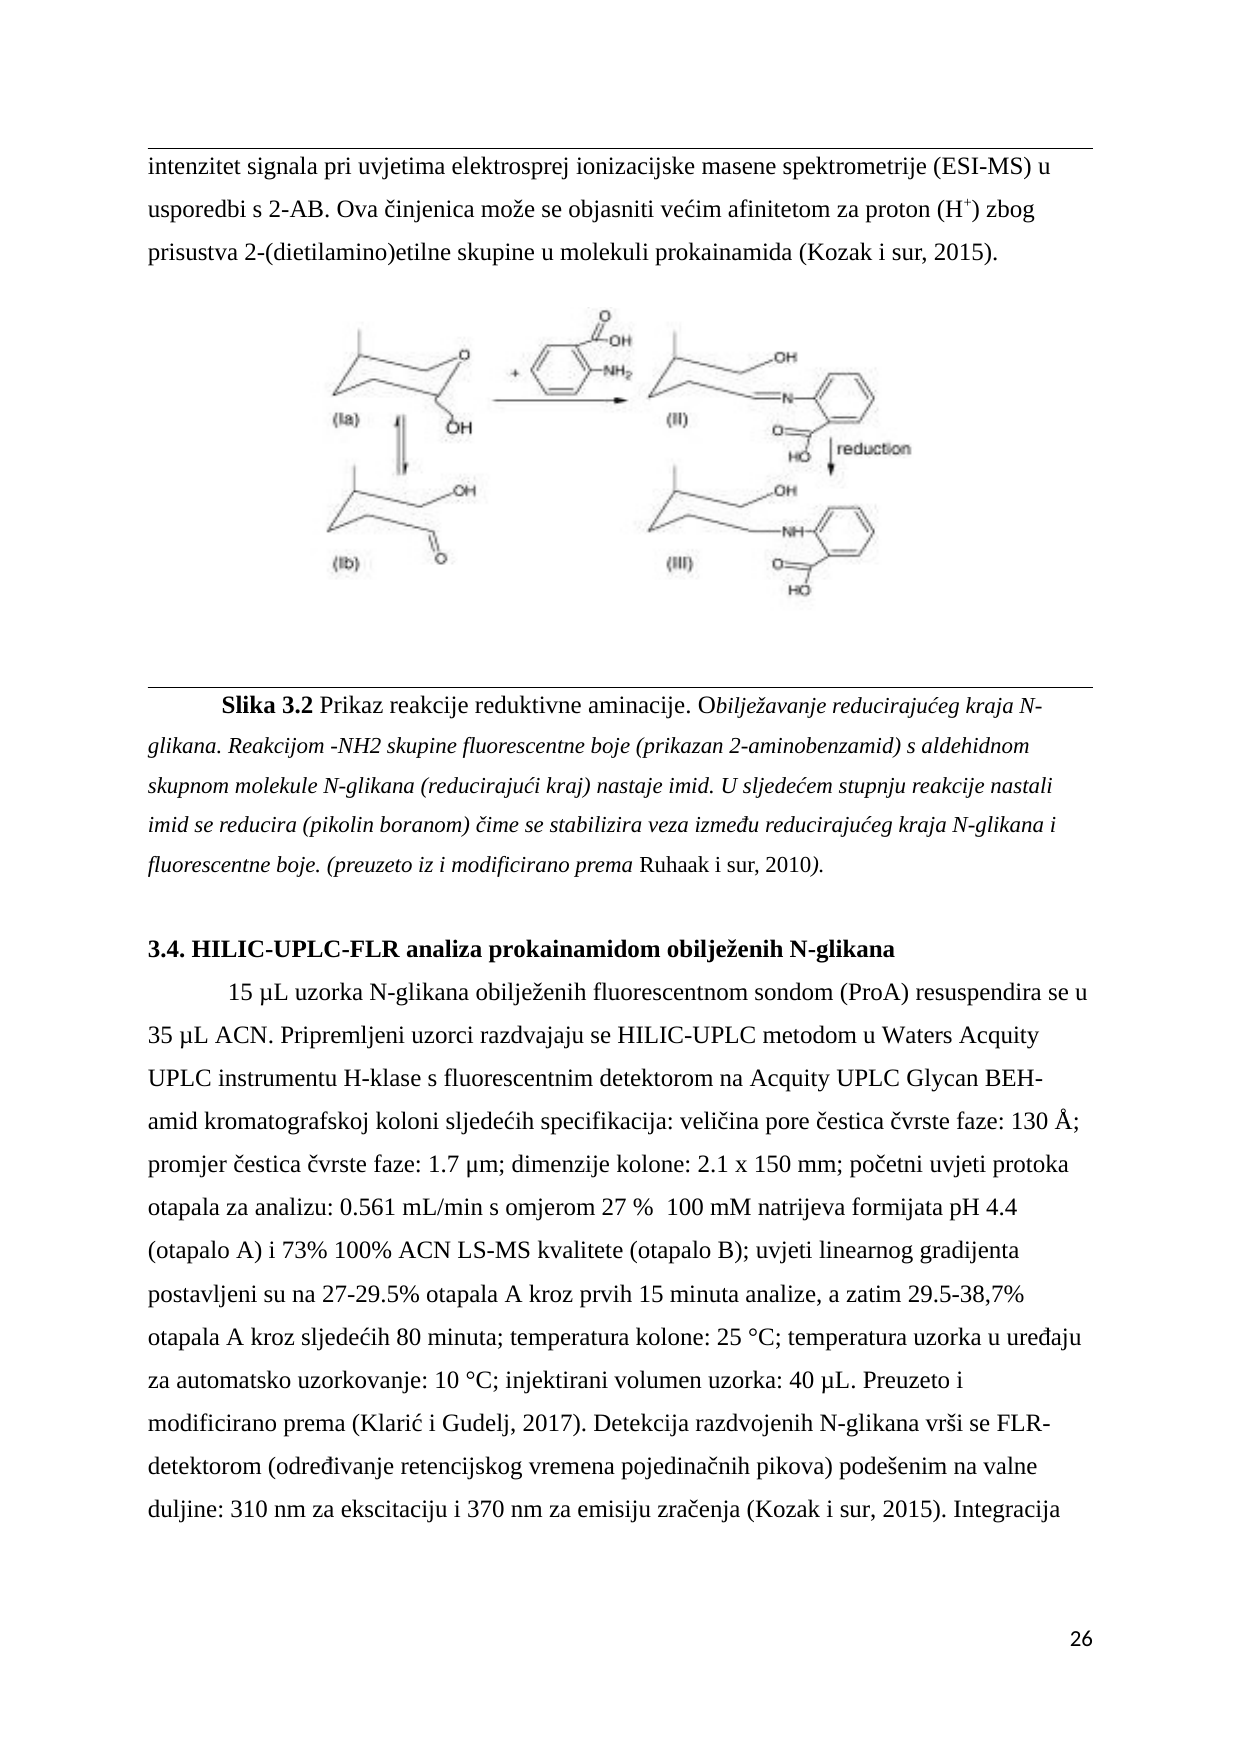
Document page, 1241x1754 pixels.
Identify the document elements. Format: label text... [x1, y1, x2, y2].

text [148, 977, 1093, 1523]
subtitle 3.4. HILIC-UPLC-FLR analiza prokainamidom obilježenih N-glikana [148, 934, 1093, 962]
text Slika 3.2 Prikaz reakcije reduktivne aminacije. Obilježavanje reducirajućeg kraja N-glikana. Reakcijom -NH2 skupine fluorescentne boje (prikazan 2-aminobenzamid) s aldehidnom skupnom molekule N-glikana (reducirajući kraj) nastaje imid. U sljedećem stupnju reakcije nastali imid se reducira (pikolin boranom) čime se stabilizira veza između reducirajućeg kraja N-glikana i fluorescentne boje. (preuzeto iz i modificirano prema Ruhaak i sur, 2010). [148, 688, 1093, 877]
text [148, 149, 1093, 266]
picture [295, 307, 932, 616]
